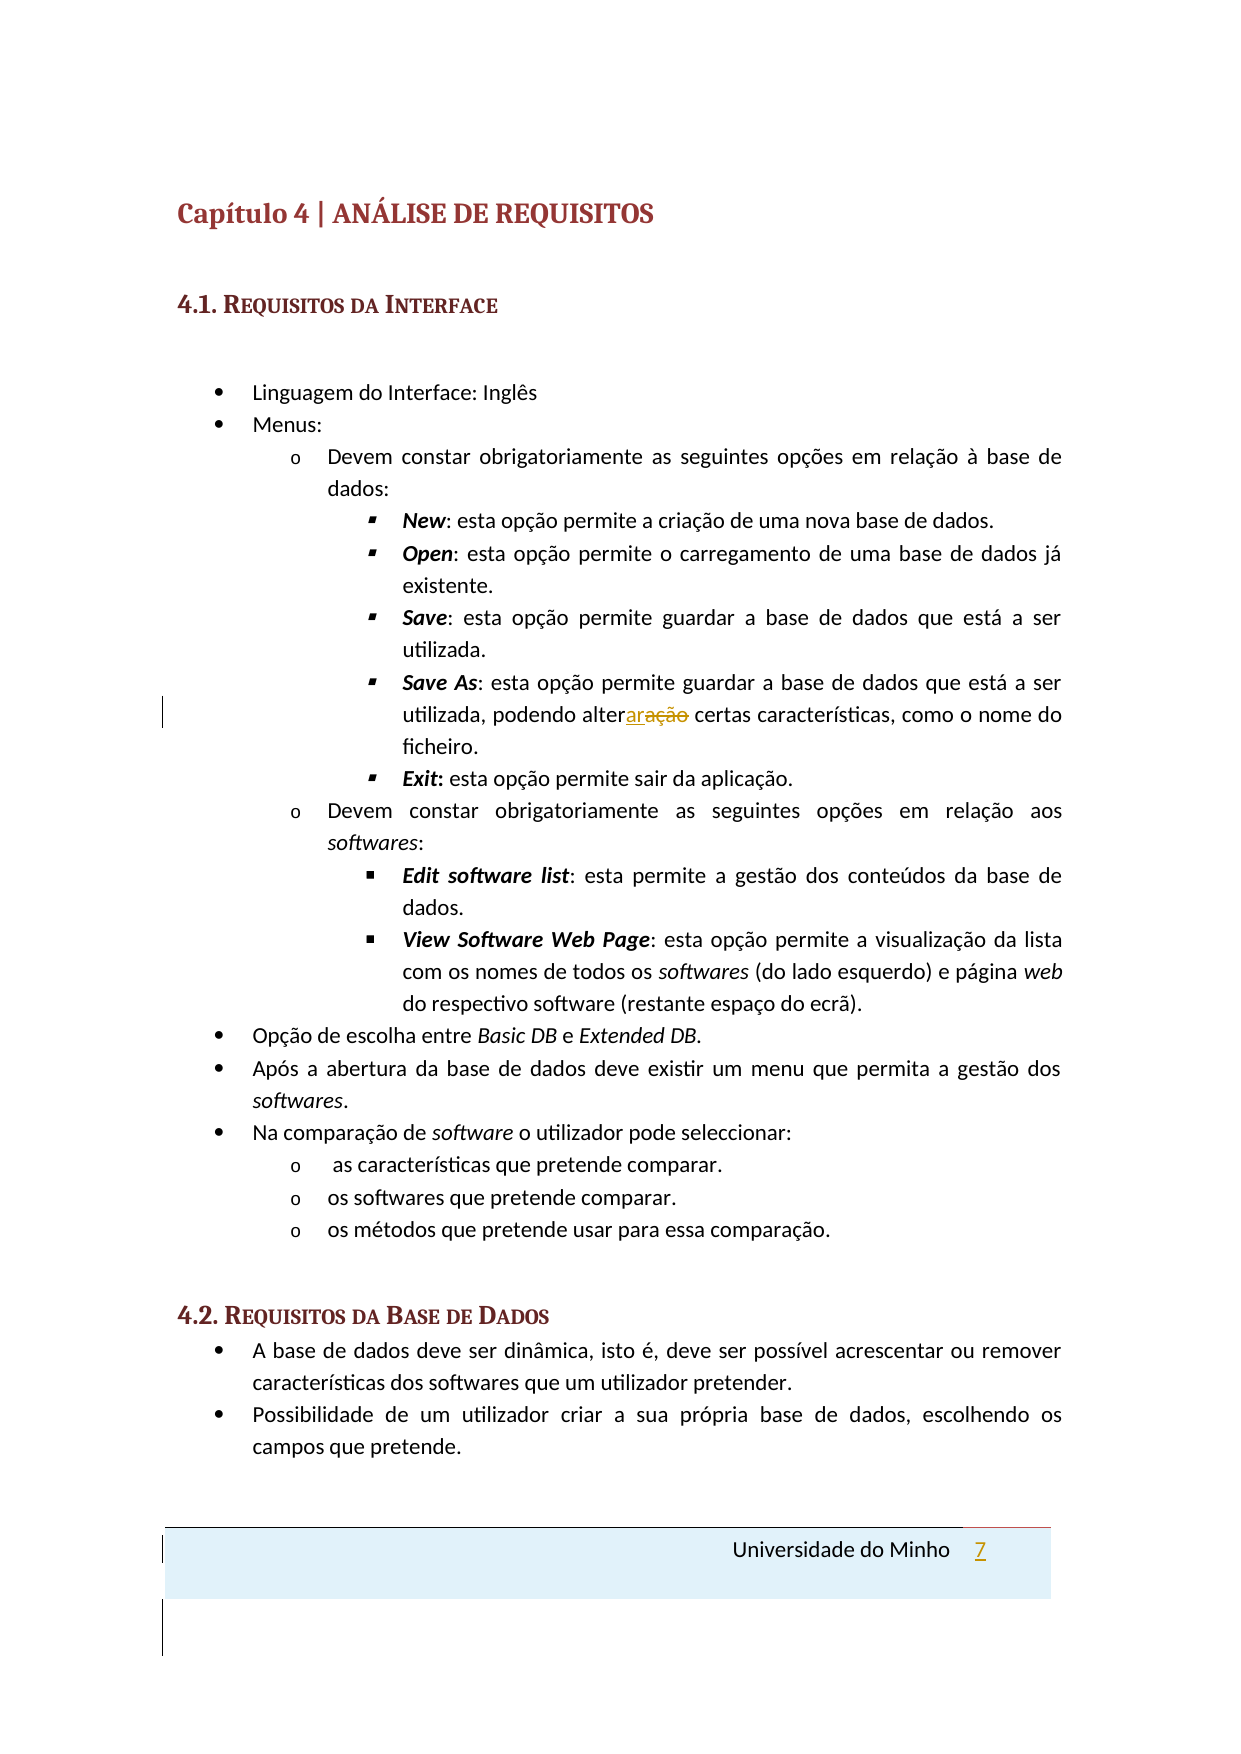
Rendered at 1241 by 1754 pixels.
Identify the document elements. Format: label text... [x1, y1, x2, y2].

list A base de dados deve ser dinâmica, isto é, deve ser possível acrescentar ou remover características dos softwares que um utilizador pretender. [215, 1336, 1063, 1396]
list Save As: esta opção permite guardar a base de dados que está a ser utilizada, podendo alter certas características, como o nome do ficheiro. [365, 668, 1063, 760]
list Possibilidade de um utilizador criar a sua própria base de dados, escolhendo os campos que pretende. [215, 1400, 1063, 1460]
subtitle 4.2. Requisitos da Base de Dados [177, 1300, 1063, 1331]
subtitle 4.1. Requisitos da Interface [177, 289, 1063, 320]
list Linguagem do Interface: Inglês [215, 378, 1063, 406]
list Exit: esta opção permite sair da aplicação. [365, 764, 1063, 792]
list Open: esta opção permite o carregamento de uma base de dados já existente. [365, 539, 1063, 599]
list as características que pretende comparar. [290, 1150, 1063, 1178]
list Save: esta opção permite guardar a base de dados que está a ser utilizada. [365, 603, 1063, 663]
list Menus: [215, 410, 1063, 438]
list Devem constar obrigatoriamente as seguintes opções em relação à base de dados: [290, 442, 1063, 502]
subtitle Capítulo 4 | Análise de requisitos [177, 198, 1063, 231]
list os softwares que pretende comparar. [290, 1183, 1063, 1211]
list Devem constar obrigatoriamente as seguintes opções em relação aos softwares: [290, 796, 1063, 857]
list Edit software list: esta permite a gestão dos conteúdos da base de dados. [365, 861, 1063, 921]
list View Software Web Page: esta opção permite a visualização da lista com os nomes de todos os softwares (do lado esquerdo) e página web do respectivo software (restante espaço do ecrã). [365, 925, 1063, 1017]
list Após a abertura da base de dados deve existir um menu que permita a gestão dos softwares. [215, 1054, 1063, 1114]
list Na comparação de software o utilizador pode seleccionar: [215, 1118, 1063, 1146]
list Opção de escolha entre Basic DB e Extended DB. [215, 1022, 1063, 1050]
list New: esta opção permite a criação de uma nova base de dados. [365, 507, 1063, 535]
list os métodos que pretende usar para essa comparação. [290, 1215, 1063, 1243]
